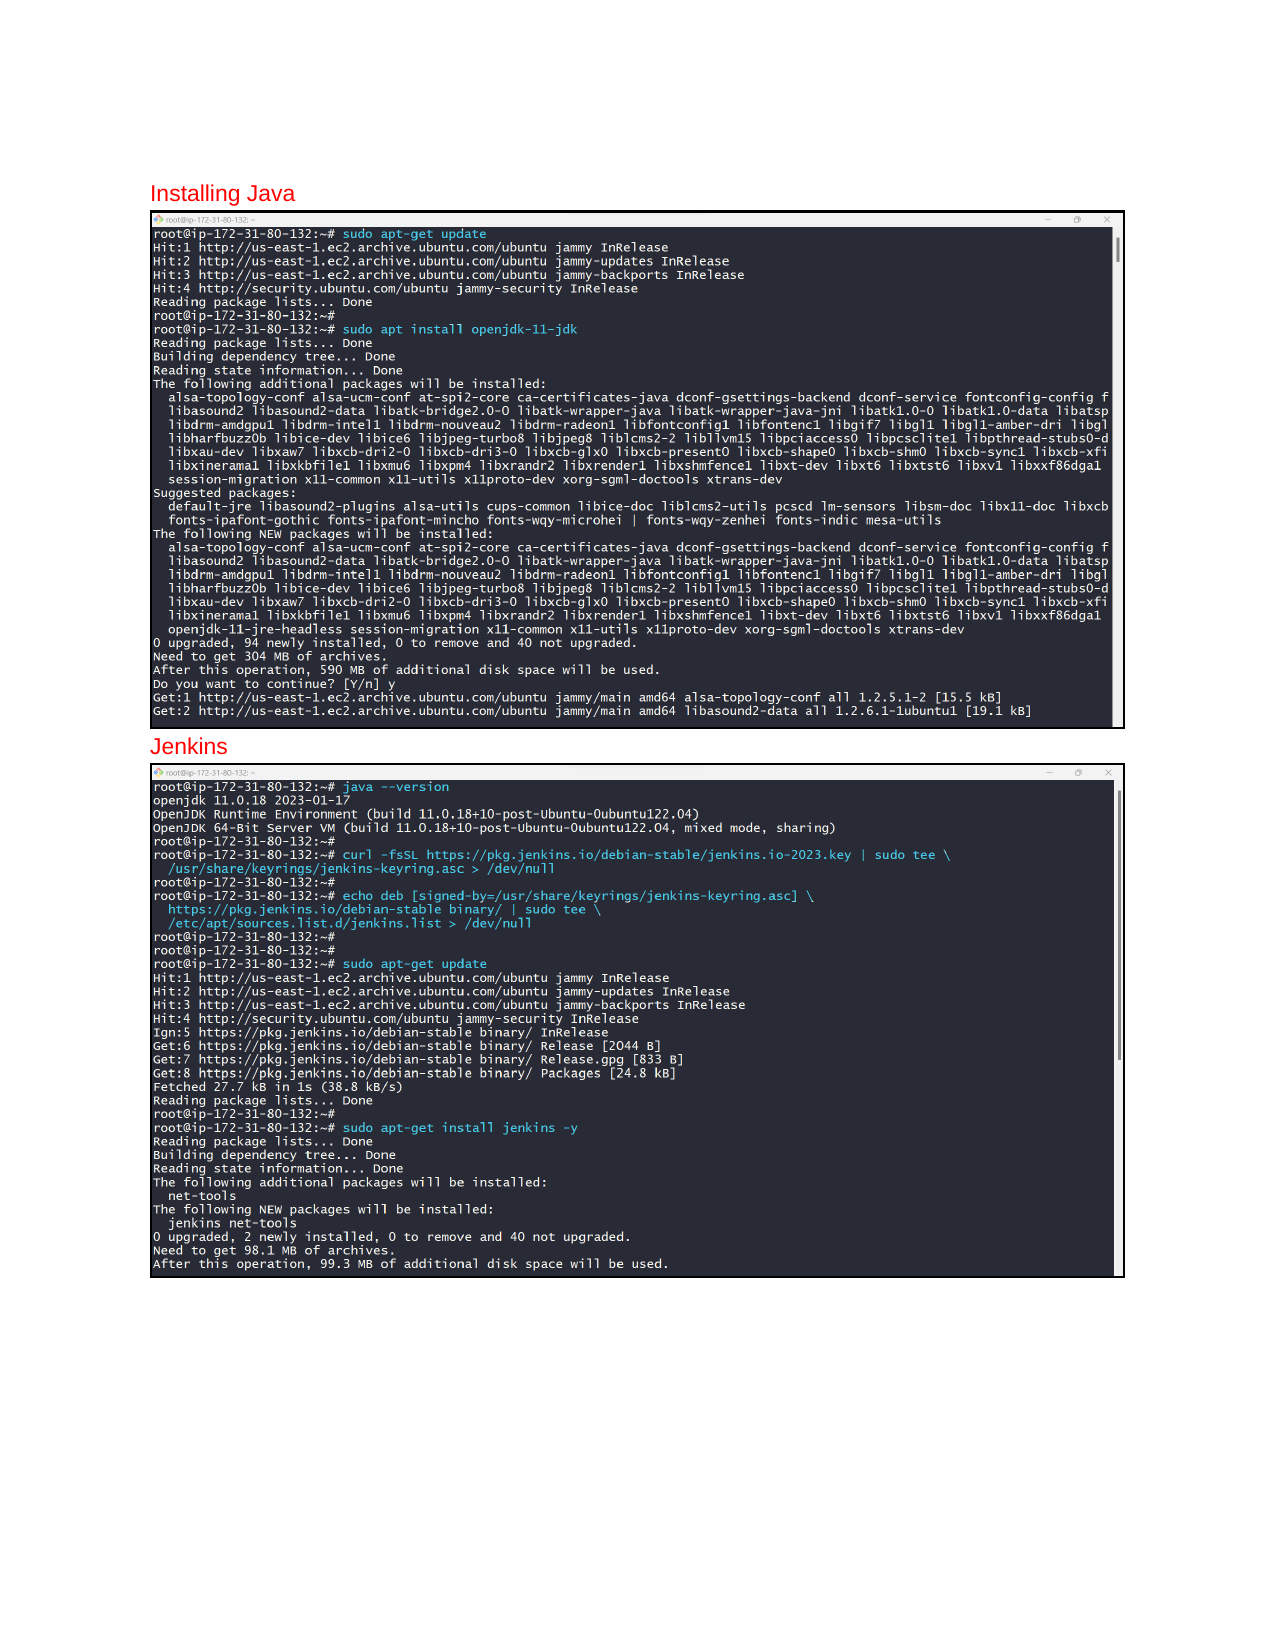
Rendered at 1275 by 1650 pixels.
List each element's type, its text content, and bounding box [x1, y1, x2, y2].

text Jenkins [150, 733, 1125, 759]
text Installing Java [150, 180, 1125, 207]
picture [152, 765, 1123, 1276]
picture [152, 213, 1123, 727]
